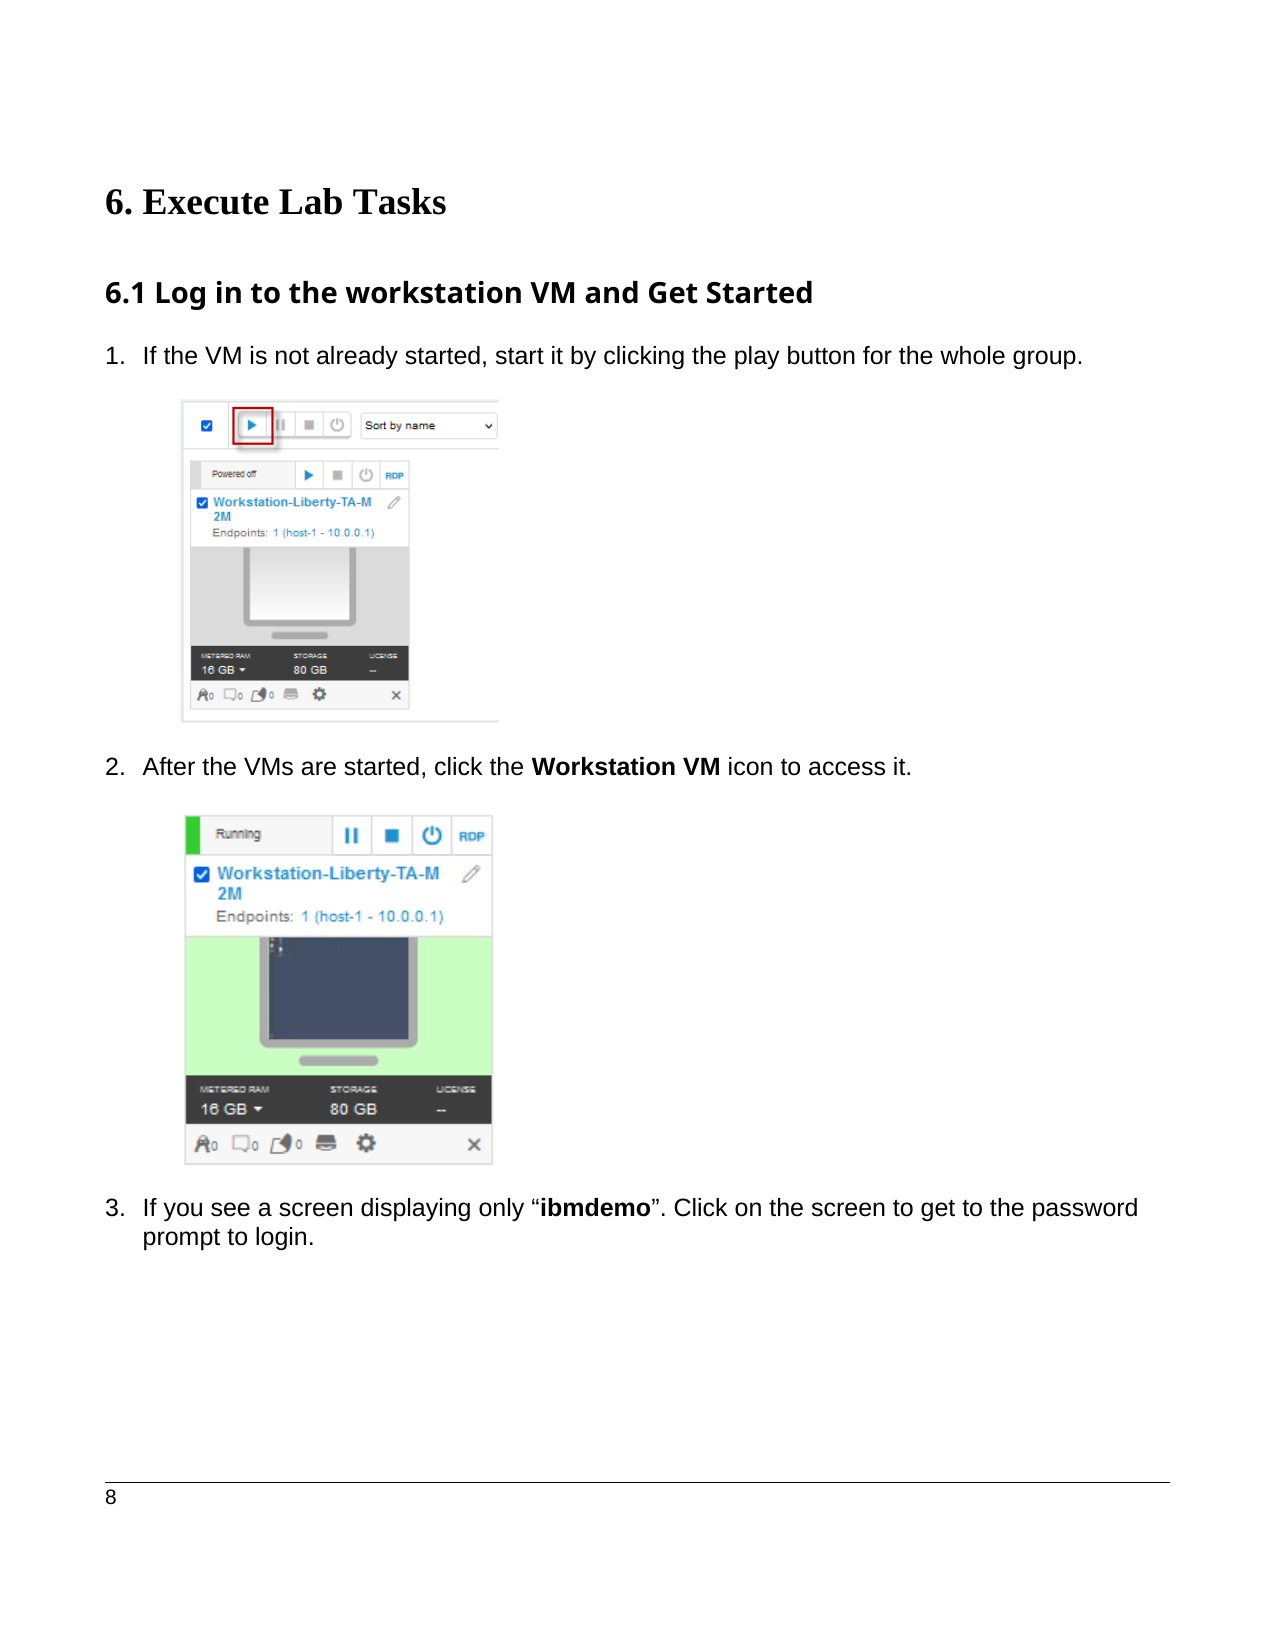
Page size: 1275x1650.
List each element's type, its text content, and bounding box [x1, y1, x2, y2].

list If you see a screen displaying only “ibmdemo”. Click on the screen to get to the password prompt to login. [105, 1193, 1170, 1251]
text 6. Execute Lab Tasks [105, 179, 1170, 222]
subtitle 6.1 Log in to the workstation VM and Get Started [105, 272, 1170, 312]
list If the VM is not already started, start it by clicking the play button for the whole group. [105, 341, 1170, 370]
picture [180, 399, 499, 723]
list After the VMs are started, click the Workstation VM icon to access it. [105, 752, 1170, 780]
picture [180, 809, 498, 1165]
